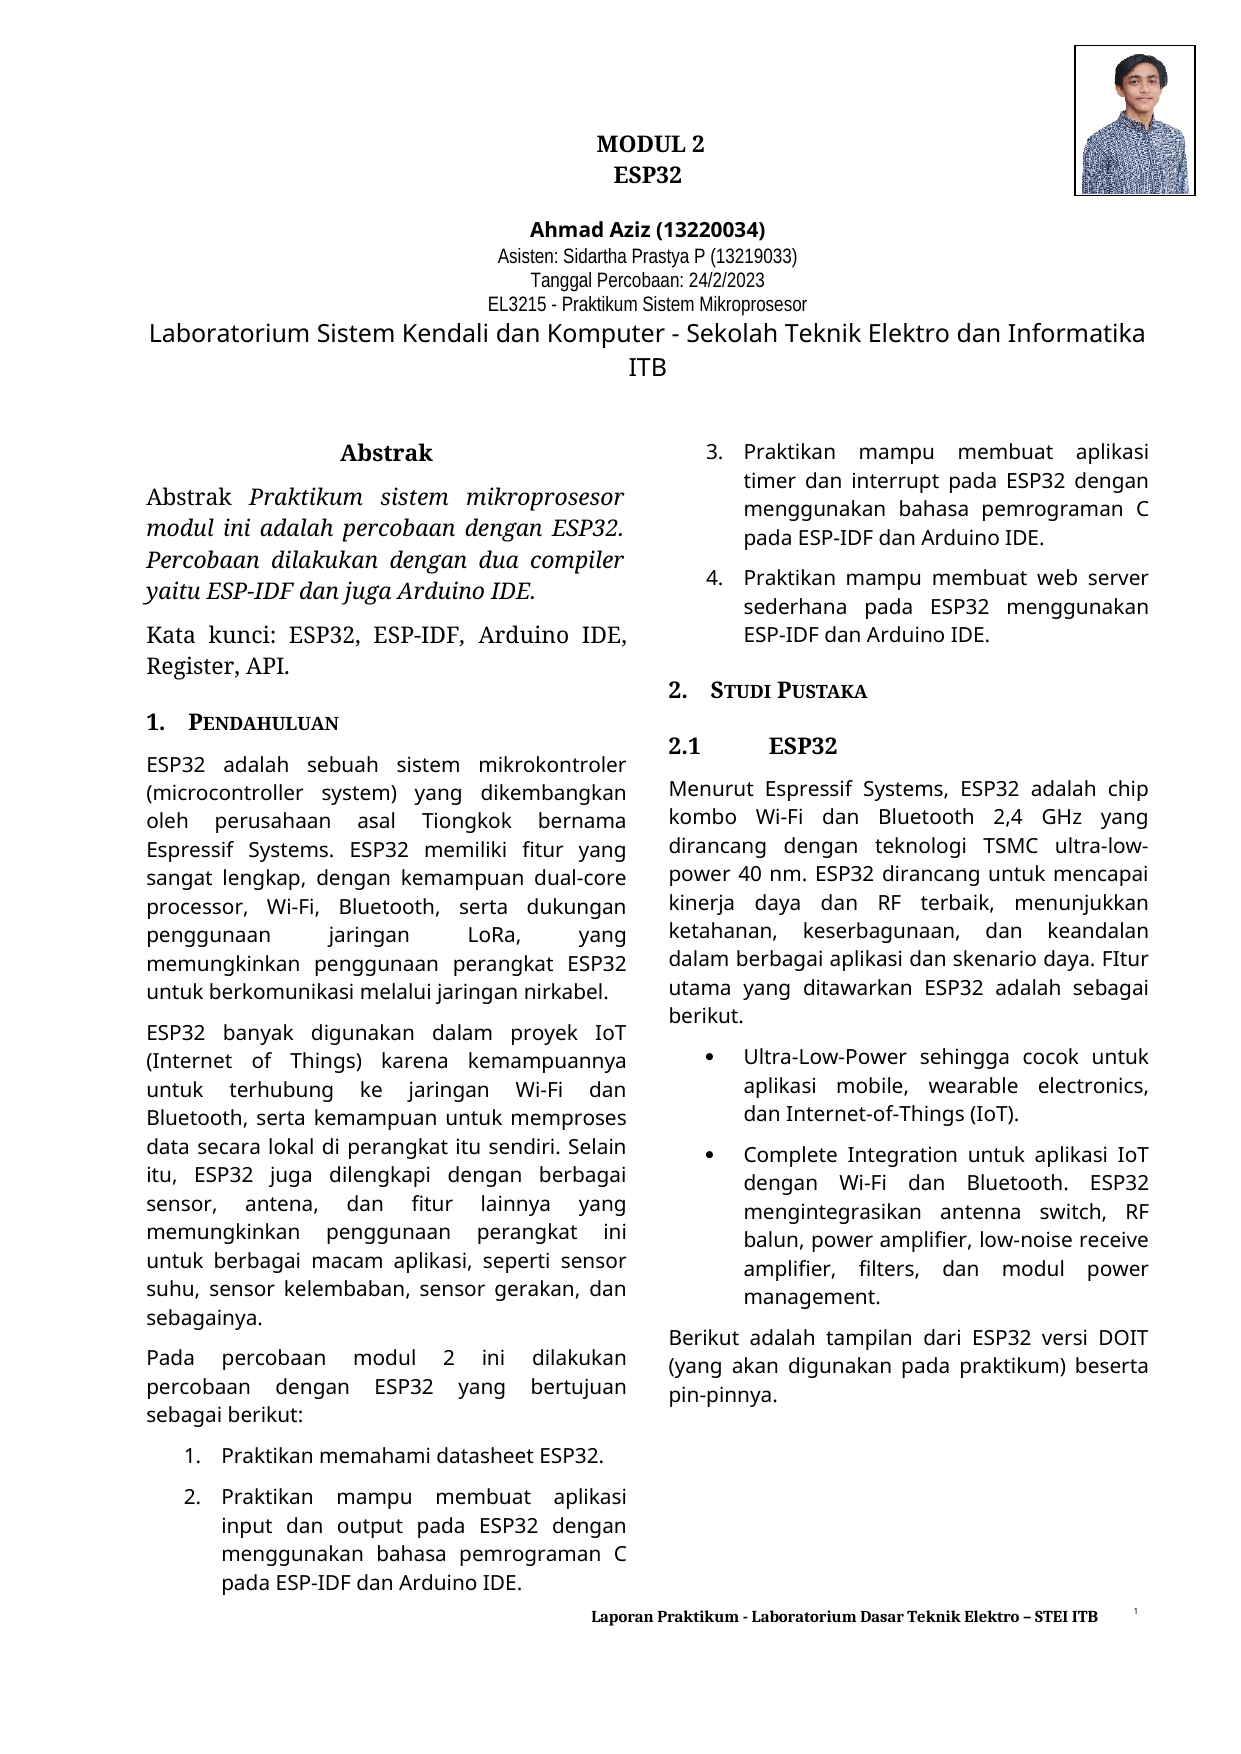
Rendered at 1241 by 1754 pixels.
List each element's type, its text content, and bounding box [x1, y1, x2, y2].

text Pendahuluan [146, 706, 627, 737]
text Laboratorium Sistem Kendali dan Komputer - Sekolah Teknik Elektro dan Informatika ITB [146, 315, 1149, 383]
text Menurut Espressif Systems, ESP32 adalah chip kombo Wi-Fi dan Bluetooth 2,4 GHz yang dirancang dengan teknologi TSMC ultra-low-power 40 nm. ESP32 dirancang untuk mencapai kinerja daya dan RF terbaik, menunjukkan ketahanan, keserbagunaan, dan keandalan dalam berbagai aplikasi dan skenario daya. FItur utama yang ditawarkan ESP32 adalah sebagai berikut. [668, 774, 1149, 1030]
text Asisten: Sidartha Prastya P (13219033) [146, 243, 1149, 267]
text Ahmad Aziz (13220034) [146, 215, 1149, 243]
list Praktikan mampu membuat web server sederhana pada ESP32 menggunakan ESP-IDF dan Arduino IDE. [706, 563, 1149, 649]
text MODUL 2 ESP32 [146, 128, 1074, 190]
text Berikut adalah tampilan dari ESP32 versi DOIT (yang akan digunakan pada praktikum) beserta pin-pinnya. [668, 1323, 1149, 1408]
text Tanggal Percobaan: 24/2/2023 [146, 267, 1149, 291]
list Praktikan memahami datasheet ESP32. [183, 1441, 627, 1470]
text EL3215 - Praktikum Sistem Mikroprosesor [146, 291, 1149, 315]
text Studi Pustaka [668, 674, 1149, 705]
picture [1079, 47, 1190, 194]
text ESP32 [668, 730, 1149, 761]
list Ultra-Low-Power sehingga cocok untuk aplikasi mobile, wearable electronics, dan Internet-of-Things (IoT). [706, 1042, 1149, 1128]
text Abstrak Praktikum sistem mikroprosesor modul ini adalah percobaan dengan ESP32. Percobaan dilakukan dengan dua compiler yaitu ESP-IDF dan juga Arduino IDE. [146, 481, 627, 606]
text Kata kunci: ESP32, ESP-IDF, Arduino IDE, Register, API. [146, 618, 627, 681]
text ESP32 banyak digunakan dalam proyek IoT (Internet of Things) karena kemampuannya untuk terhubung ke jaringan Wi-Fi dan Bluetooth, serta kemampuan untuk memproses data secara lokal di perangkat itu sendiri. Selain itu, ESP32 juga dilengkapi dengan berbagai sensor, antena, dan fitur lainnya yang memungkinkan penggunaan perangkat ini untuk berbagai macam aplikasi, seperti sensor suhu, sensor kelembaban, sensor gerakan, dan sebagainya. [146, 1018, 627, 1331]
list Praktikan mampu membuat aplikasi timer dan interrupt pada ESP32 dengan menggunakan bahasa pemrograman C pada ESP-IDF dan Arduino IDE. [706, 437, 1149, 551]
list Complete Integration untuk aplikasi IoT dengan Wi-Fi dan Bluetooth. ESP32 mengintegrasikan antenna switch, RF balun, power amplifier, low-noise receive amplifier, filters, dan modul power management. [706, 1140, 1149, 1311]
text Abstrak [146, 437, 627, 468]
text ESP32 adalah sebuah sistem mikrokontroler (microcontroller system) yang dikembangkan oleh perusahaan asal Tiongkok bernama Espressif Systems. ESP32 memiliki fitur yang sangat lengkap, dengan kemampuan dual-core processor, Wi-Fi, Bluetooth, serta dukungan penggunaan jaringan LoRa, yang memungkinkan penggunaan perangkat ESP32 untuk berkomunikasi melalui jaringan nirkabel. [146, 750, 627, 1006]
list Praktikan mampu membuat aplikasi input dan output pada ESP32 dengan menggunakan bahasa pemrograman C pada ESP-IDF dan Arduino IDE. [183, 1482, 627, 1596]
text Pada percobaan modul 2 ini dilakukan percobaan dengan ESP32 yang bertujuan sebagai berikut: [146, 1343, 627, 1429]
